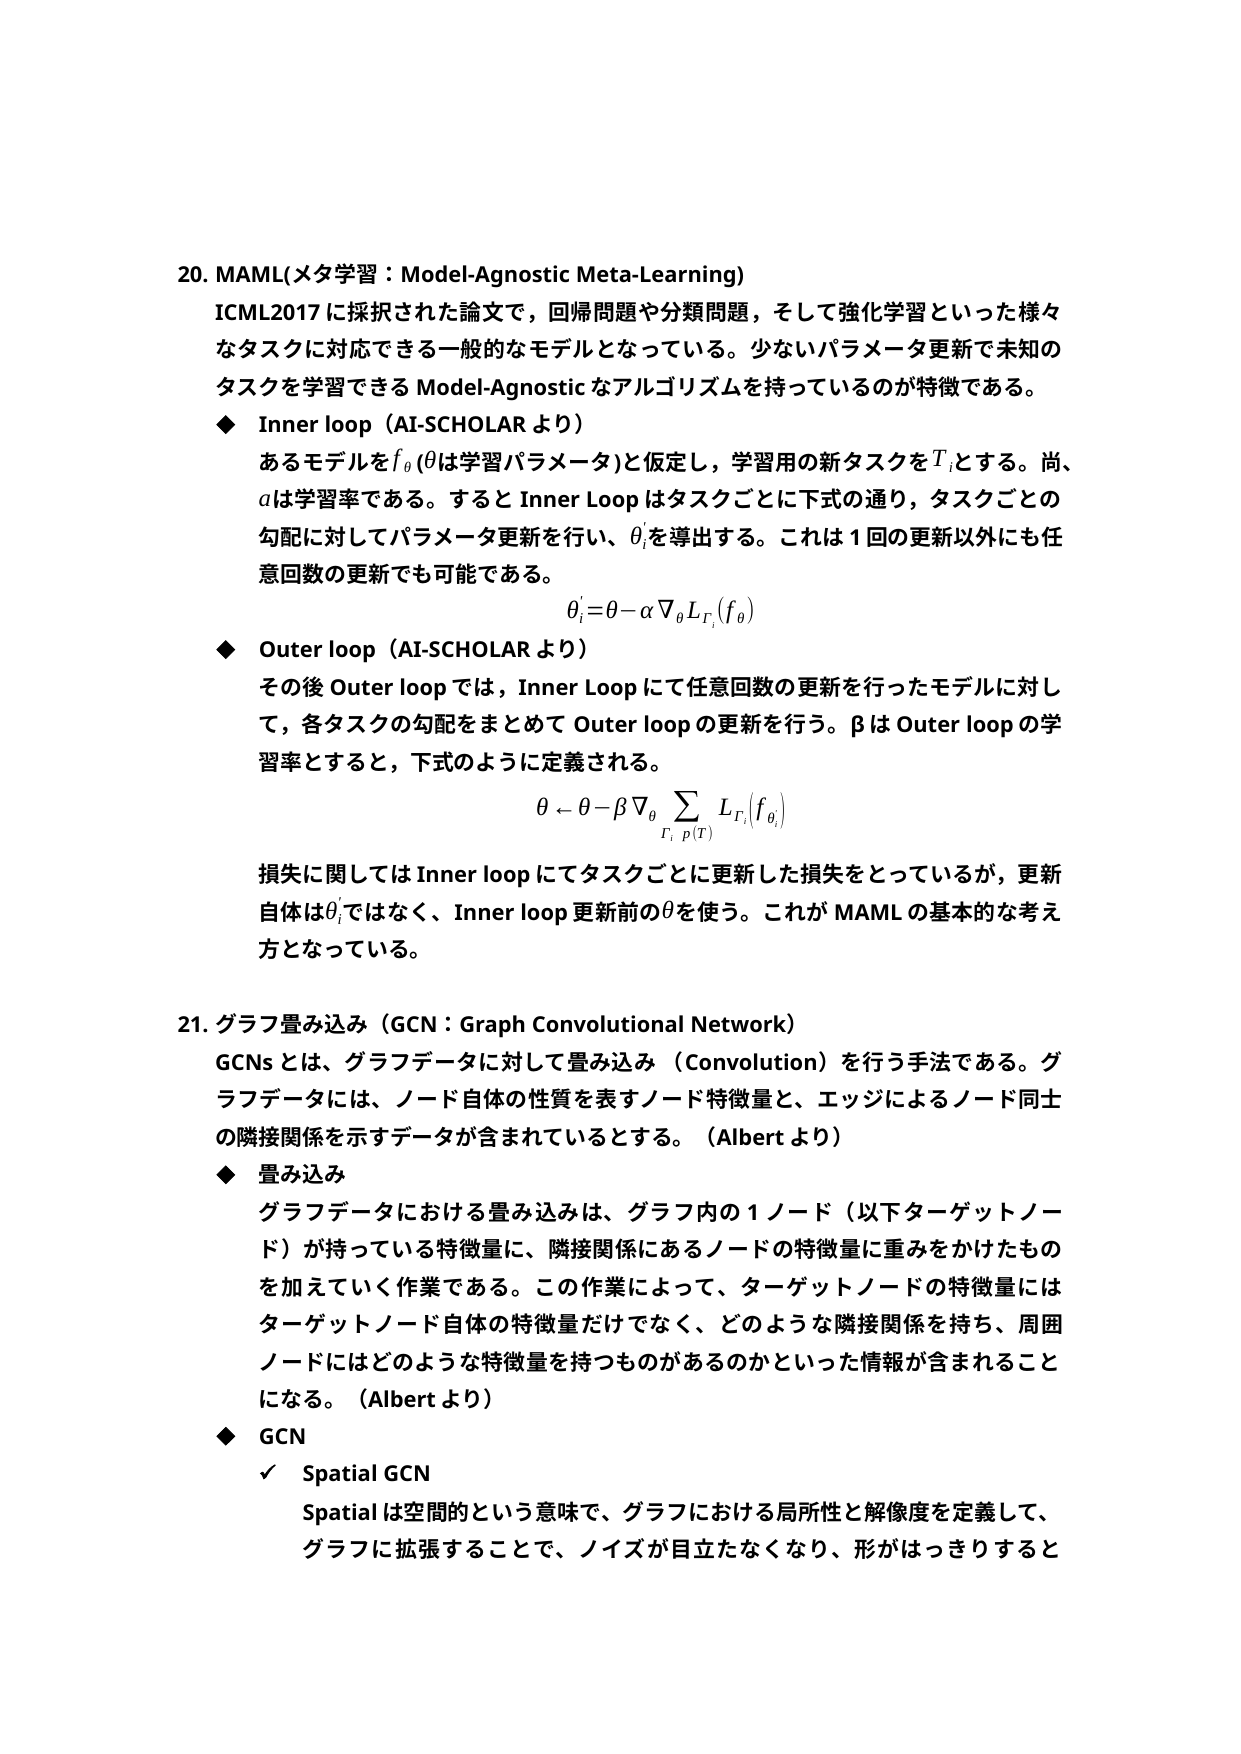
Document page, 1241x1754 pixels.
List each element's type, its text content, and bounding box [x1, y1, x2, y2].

list Inner loop（AI-SCHOLARより） [215, 404, 1063, 442]
list Outer loop（AI-SCHOLARより） [215, 629, 1063, 667]
list グラフ畳み込み（GCN：Graph Convolutional Network） [177, 1004, 1063, 1042]
list あるモデルを (は学習パラメータ)と仮定し，学習用の新タスクをとする。尚、は学習率である。するとInner Loopはタスクごとに下式の通り，タスクごとの勾配に対してパラメータ更新を行い、を導出する。これは1回の更新以外にも任意回数の更新でも可能である。 [258, 442, 1063, 592]
list グラフデータにおける畳み込みは、グラフ内の1ノード（以下ターゲットノード）が持っている特徴量に、隣接関係にあるノードの特徴量に重みをかけたものを加えていく作業である。この作業によって、ターゲットノードの特徴量にはターゲットノード自体の特徴量だけでなく、どのような隣接関係を持ち、周囲ノードにはどのような特徴量を持つものがあるのかといった情報が含まれることになる。（Albertより） [258, 1192, 1063, 1417]
list Spatial GCN [258, 1454, 1063, 1492]
list ICML2017に採択された論文で，回帰問題や分類問題，そして強化学習といった様々なタスクに対応できる一般的なモデルとなっている。少ないパラメータ更新で未知のタスクを学習できるModel-Agnosticなアルゴリズムを持っているのが特徴である。 [215, 292, 1063, 404]
list 畳み込み [215, 1154, 1063, 1192]
list MAML(メタ学習：Model-Agnostic Meta-Learning) [177, 254, 1063, 292]
list GCNsとは、グラフデータに対して畳み込み （Convolution）を行う手法である。グラフデータには、ノード自体の性質を表すノード特徴量と、エッジによるノード同士の隣接関係を示すデータが含まれているとする。（Albertより） [215, 1042, 1063, 1154]
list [302, 1492, 1063, 1567]
list その後Outer loopでは，Inner Loopにて任意回数の更新を行ったモデルに対して，各タスクの勾配をまとめてOuter loopの更新を行う。βはOuter loopの学習率とすると，下式のように定義される。 [258, 667, 1063, 779]
list GCN [215, 1417, 1063, 1454]
list 損失に関してはInner loopにてタスクごとに更新した損失をとっているが，更新自体はではなく、Inner loop更新前のを使う。これがMAMLの基本的な考え方となっている。 [258, 854, 1063, 967]
